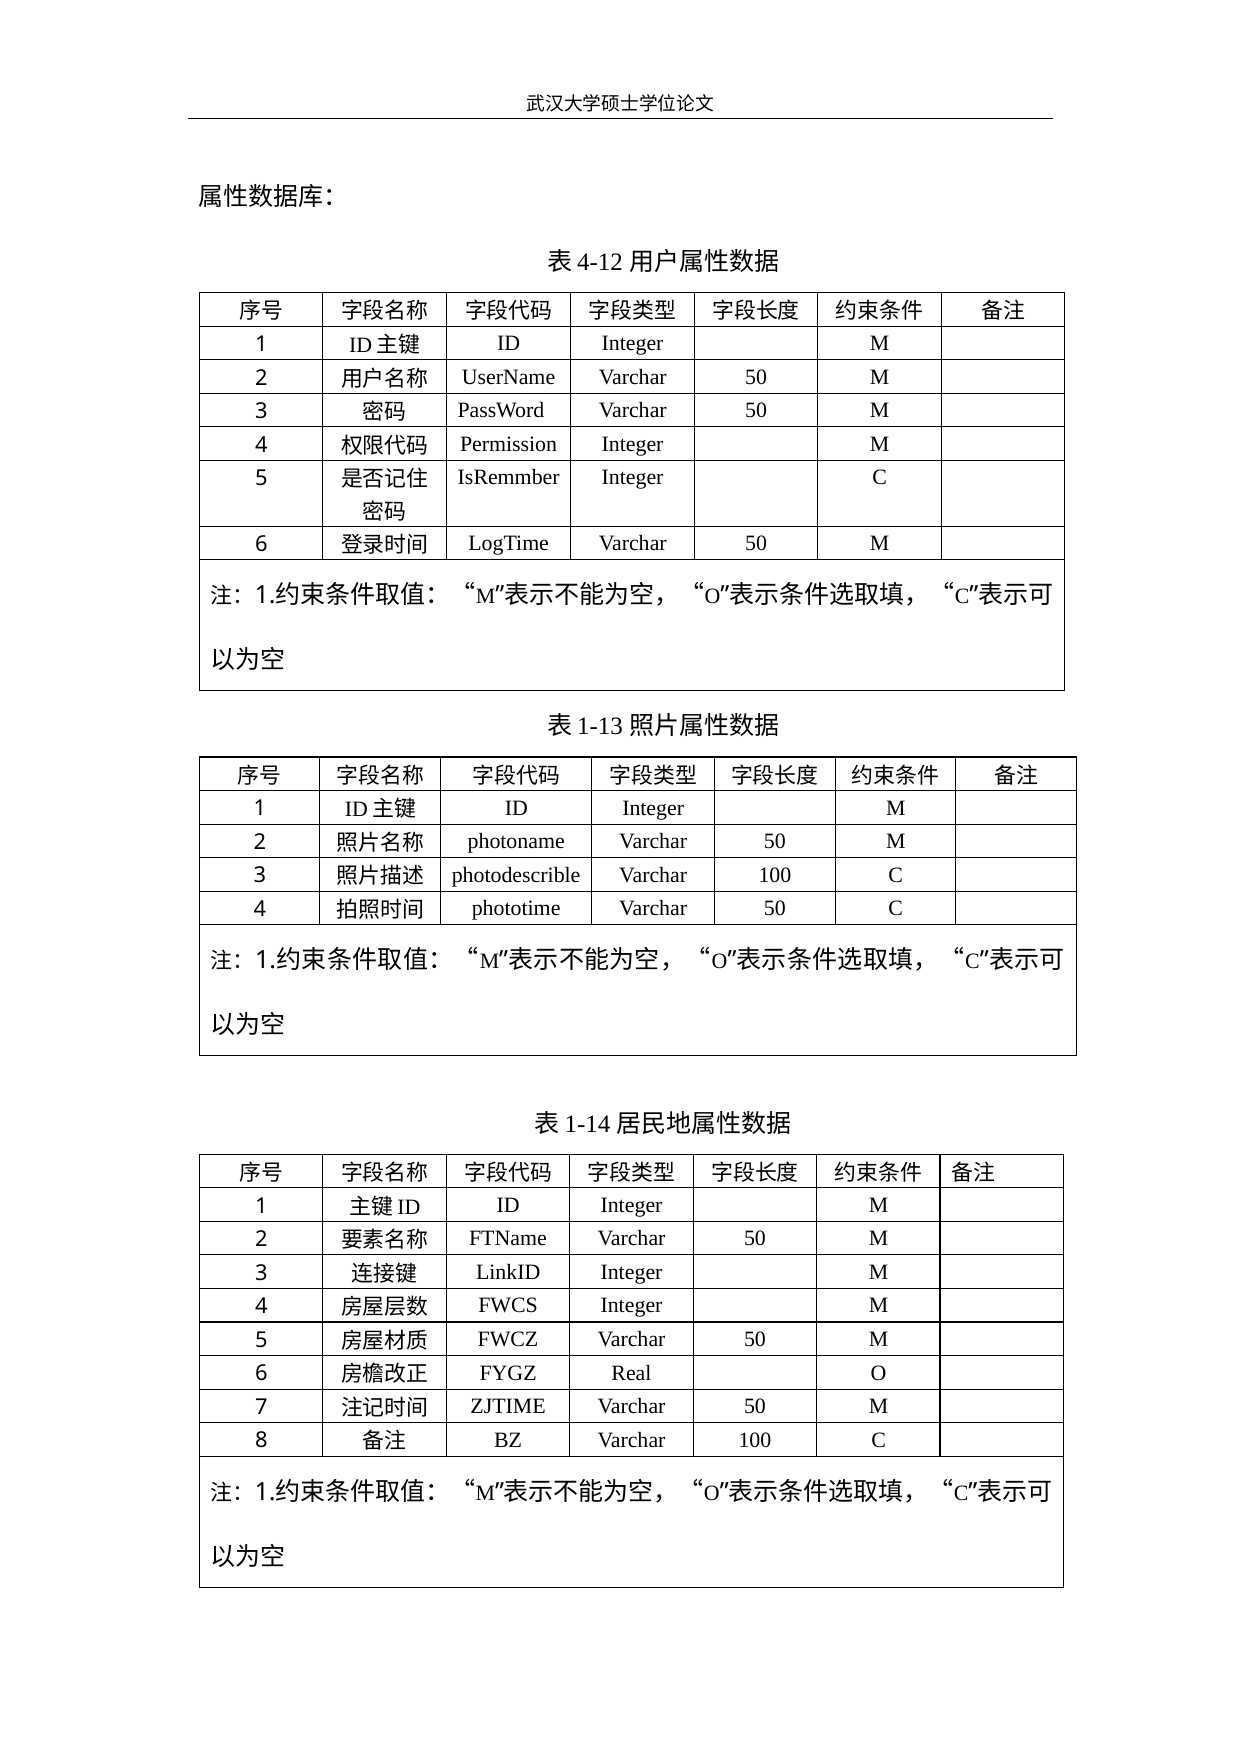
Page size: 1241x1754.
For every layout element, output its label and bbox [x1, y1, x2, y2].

table_cell [188, 162, 1088, 1588]
